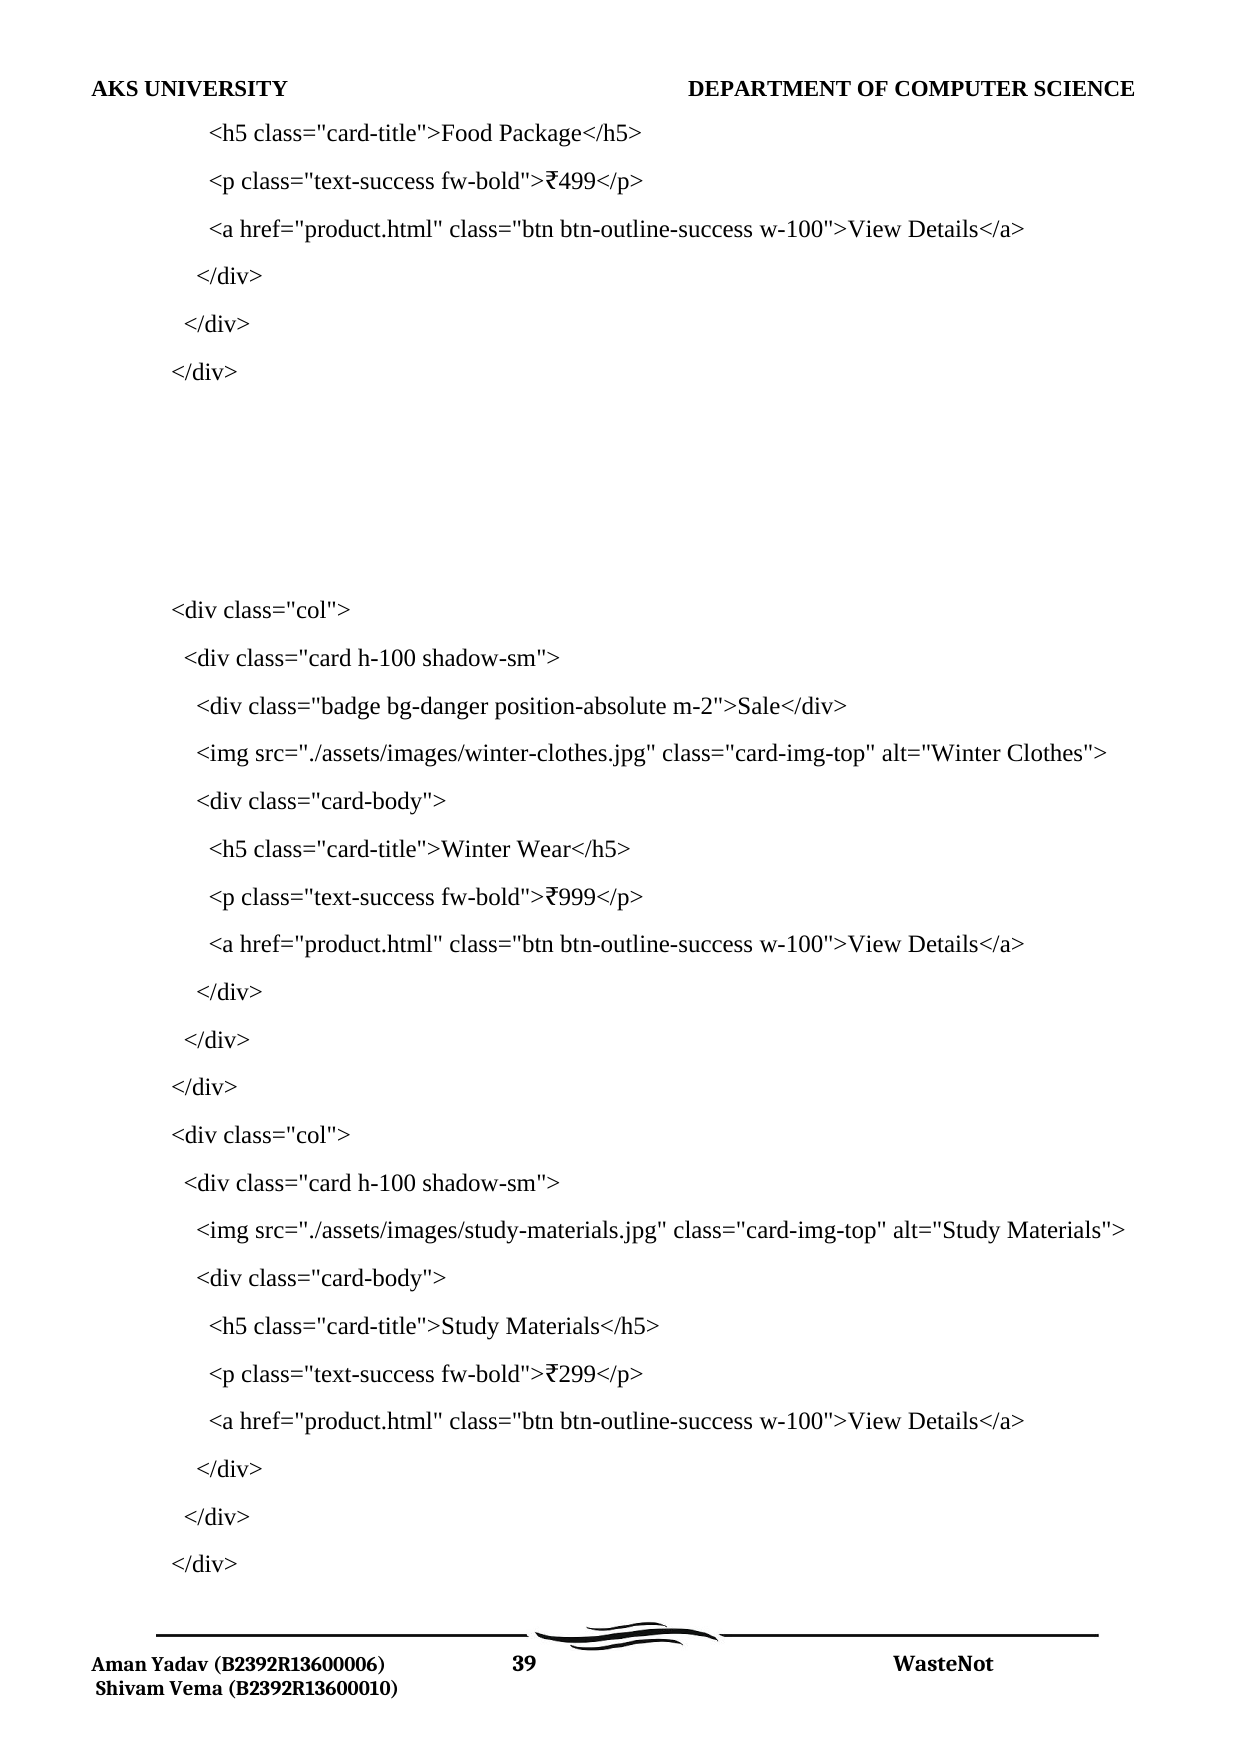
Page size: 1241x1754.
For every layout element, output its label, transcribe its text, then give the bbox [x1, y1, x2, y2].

text <img src="./assets/images/winter-clothes.jpg" class="card-img-top" alt="Winter Clothes"> [121, 738, 1162, 767]
text </div> [121, 977, 1162, 1006]
text <div class="col"> [121, 1120, 1162, 1149]
text </div> [121, 1454, 1162, 1483]
text <div class="badge bg-danger position-absolute m-2">Sale</div> [121, 691, 1162, 719]
text </div> [121, 1502, 1162, 1531]
text <div class="card h-100 shadow-sm"> [121, 1168, 1162, 1197]
text <a href="product.html" class="btn btn-outline-success w-100">View Details</a> [121, 1406, 1162, 1435]
text <h5 class="card-title">Study Materials</h5> [121, 1311, 1162, 1340]
text <div class="card-body"> [121, 1263, 1162, 1292]
text <div class="card h-100 shadow-sm"> [121, 643, 1162, 672]
text </div> [121, 357, 1162, 386]
text <h5 class="card-title">Food Package</h5> [121, 118, 1162, 147]
text <p class="text-success fw-bold">₹999</p> [121, 882, 1162, 910]
text </div> [121, 1549, 1162, 1578]
text <p class="text-success fw-bold">₹299</p> [121, 1359, 1162, 1387]
text </div> [121, 309, 1162, 338]
text <img src="./assets/images/study-materials.jpg" class="card-img-top" alt="Study Materials"> [121, 1216, 1162, 1244]
text <div class="col"> [121, 595, 1162, 624]
text <a href="product.html" class="btn btn-outline-success w-100">View Details</a> [121, 214, 1162, 242]
text <a href="product.html" class="btn btn-outline-success w-100">View Details</a> [121, 929, 1162, 958]
text <h5 class="card-title">Winter Wear</h5> [121, 834, 1162, 863]
text <div class="card-body"> [121, 786, 1162, 815]
picture [156, 1618, 1100, 1651]
text </div> [121, 261, 1162, 290]
text </div> [121, 1072, 1162, 1101]
text <p class="text-success fw-bold">₹499</p> [121, 166, 1162, 195]
text </div> [121, 1025, 1162, 1053]
